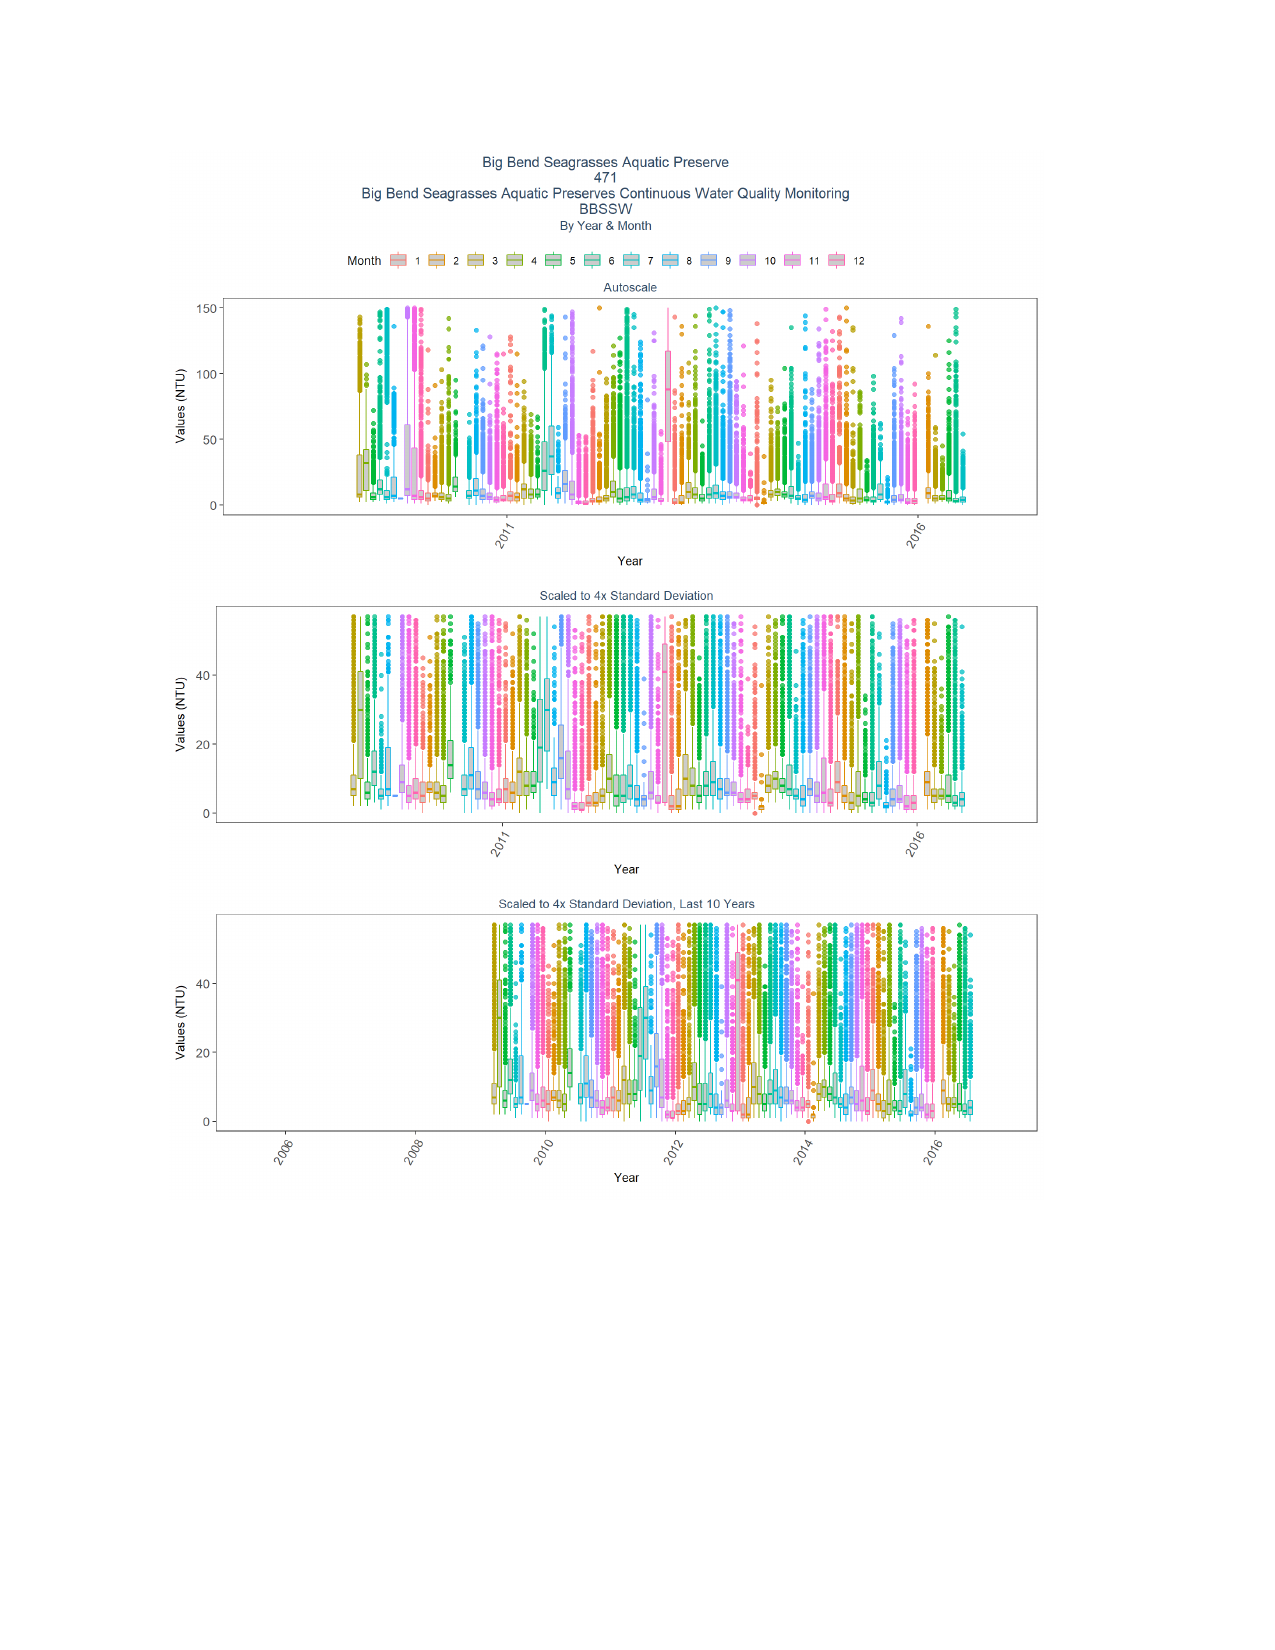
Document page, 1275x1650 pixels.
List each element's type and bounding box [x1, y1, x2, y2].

picture [168, 150, 1044, 1200]
